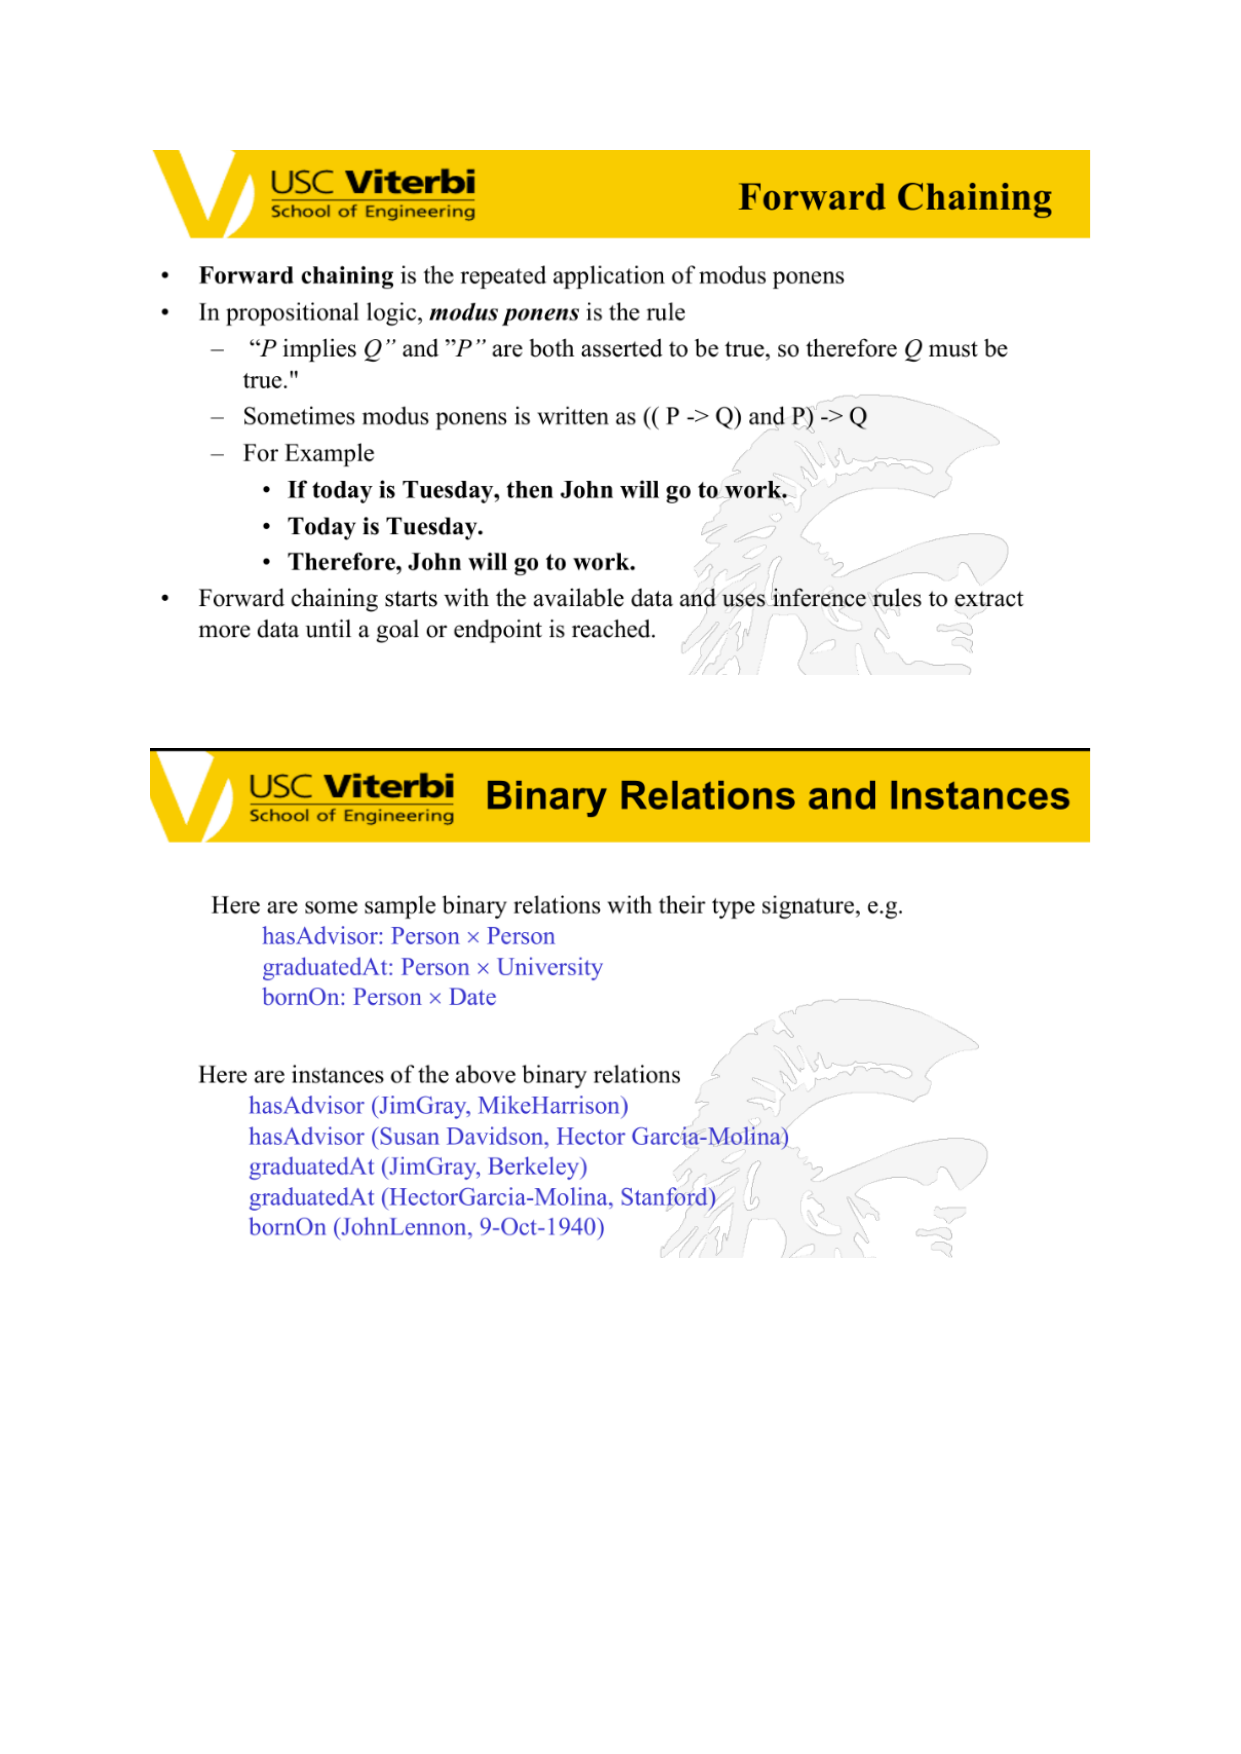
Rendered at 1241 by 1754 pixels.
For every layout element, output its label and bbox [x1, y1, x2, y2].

picture [150, 150, 1091, 675]
picture [150, 748, 1091, 1258]
